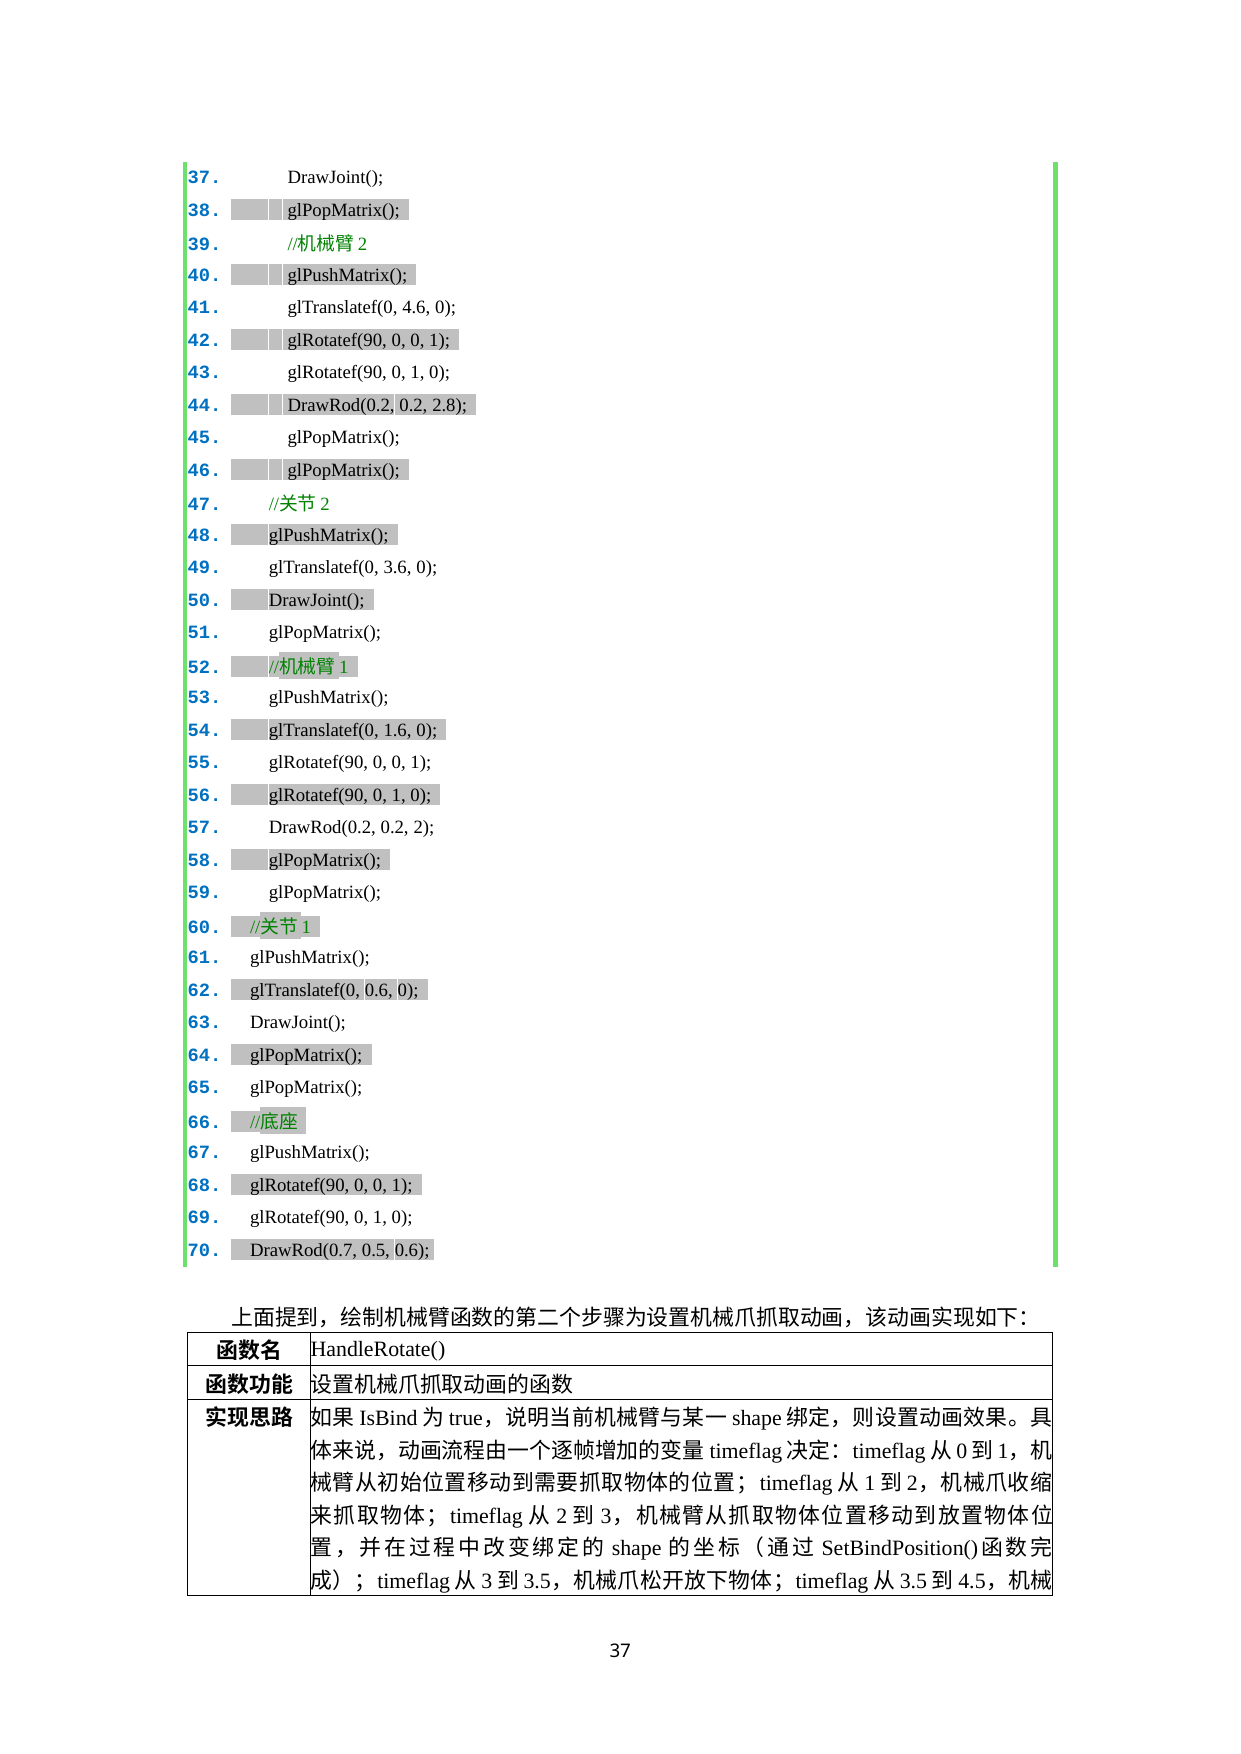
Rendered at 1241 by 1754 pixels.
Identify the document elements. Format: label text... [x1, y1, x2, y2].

table_cell 函数功能 [188, 1366, 310, 1399]
list glTranslatef(0, 4.6, 0); [187, 292, 1053, 324]
list glRotatef(90, 0, 1, 0); [187, 357, 1053, 389]
list //关节2 [187, 487, 1053, 519]
list glRotatef(90, 0, 0, 1); [187, 1169, 1053, 1202]
list DrawRod(0.2, 0.2, 2); [187, 812, 1053, 844]
list glPushMatrix(); [187, 259, 1053, 292]
list glPushMatrix(); [187, 1137, 1053, 1169]
list DrawJoint(); [187, 1007, 1053, 1039]
list DrawRod(0.7, 0.5, 0.6); [187, 1234, 1053, 1267]
list DrawRod(0.2, 0.2, 2.8); [187, 389, 1053, 422]
list //机械臂2 [187, 227, 1053, 259]
list //底座 [187, 1104, 1053, 1137]
list glPopMatrix(); [187, 454, 1053, 487]
list glPopMatrix(); [187, 877, 1053, 909]
list //关节1 [187, 909, 1053, 942]
list glTranslatef(0, 3.6, 0); [187, 552, 1053, 584]
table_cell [311, 1400, 1052, 1595]
list glRotatef(90, 0, 0, 1); [187, 324, 1053, 357]
list glPopMatrix(); [187, 1039, 1053, 1072]
list glRotatef(90, 0, 1, 0); [187, 779, 1053, 812]
list glTranslatef(0, 0.6, 0); [187, 974, 1053, 1007]
list glPushMatrix(); [187, 942, 1053, 974]
list DrawJoint(); [187, 584, 1053, 617]
text 上面提到，绘制机械臂函数的第二个步骤为设置机械爪抓取动画，该动画实现如下： [231, 1299, 1053, 1332]
list //机械臂1 [187, 649, 1053, 682]
list glPopMatrix(); [187, 617, 1053, 649]
list glRotatef(90, 0, 1, 0); [187, 1202, 1053, 1234]
list glPopMatrix(); [187, 844, 1053, 877]
list glRotatef(90, 0, 0, 1); [187, 747, 1053, 779]
list glTranslatef(0, 1.6, 0); [187, 714, 1053, 747]
list glPopMatrix(); [187, 194, 1053, 227]
list glPopMatrix(); [187, 422, 1053, 454]
table_cell 实现思路 [188, 1400, 310, 1595]
table_header 函数名 [188, 1333, 310, 1365]
list glPushMatrix(); [187, 519, 1053, 552]
list glPopMatrix(); [187, 1072, 1053, 1104]
table_header HandleRotate() [311, 1333, 1052, 1365]
list DrawJoint(); [187, 162, 1053, 194]
list glPushMatrix(); [187, 682, 1053, 714]
table_cell 设置机械爪抓取动画的函数 [311, 1366, 1052, 1399]
